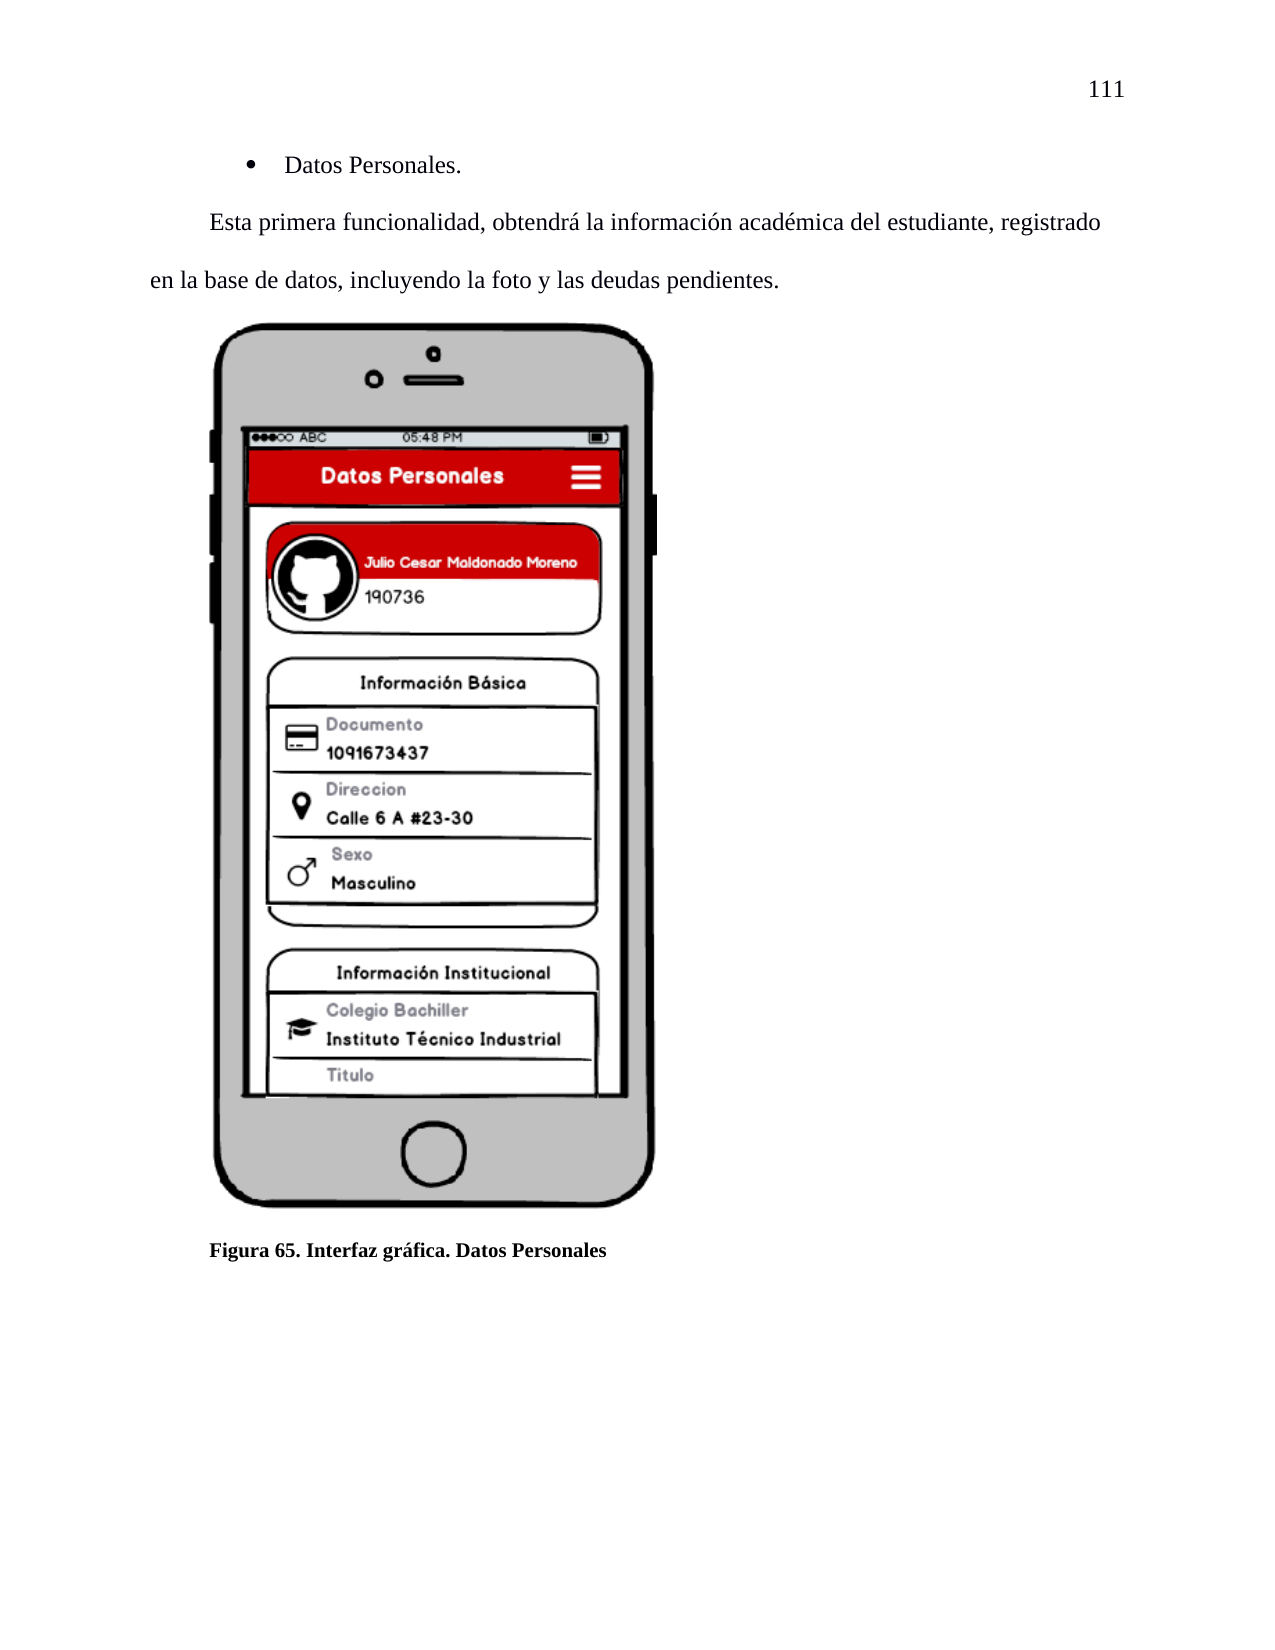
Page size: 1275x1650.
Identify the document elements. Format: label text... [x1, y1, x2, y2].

picture [209, 322, 657, 1210]
text Esta primera funcionalidad, obtendrá la información académica del estudiante, registrado en la base de datos, incluyendo la foto y las deudas pendientes. [150, 207, 1125, 294]
list Datos Personales. [247, 150, 1125, 179]
